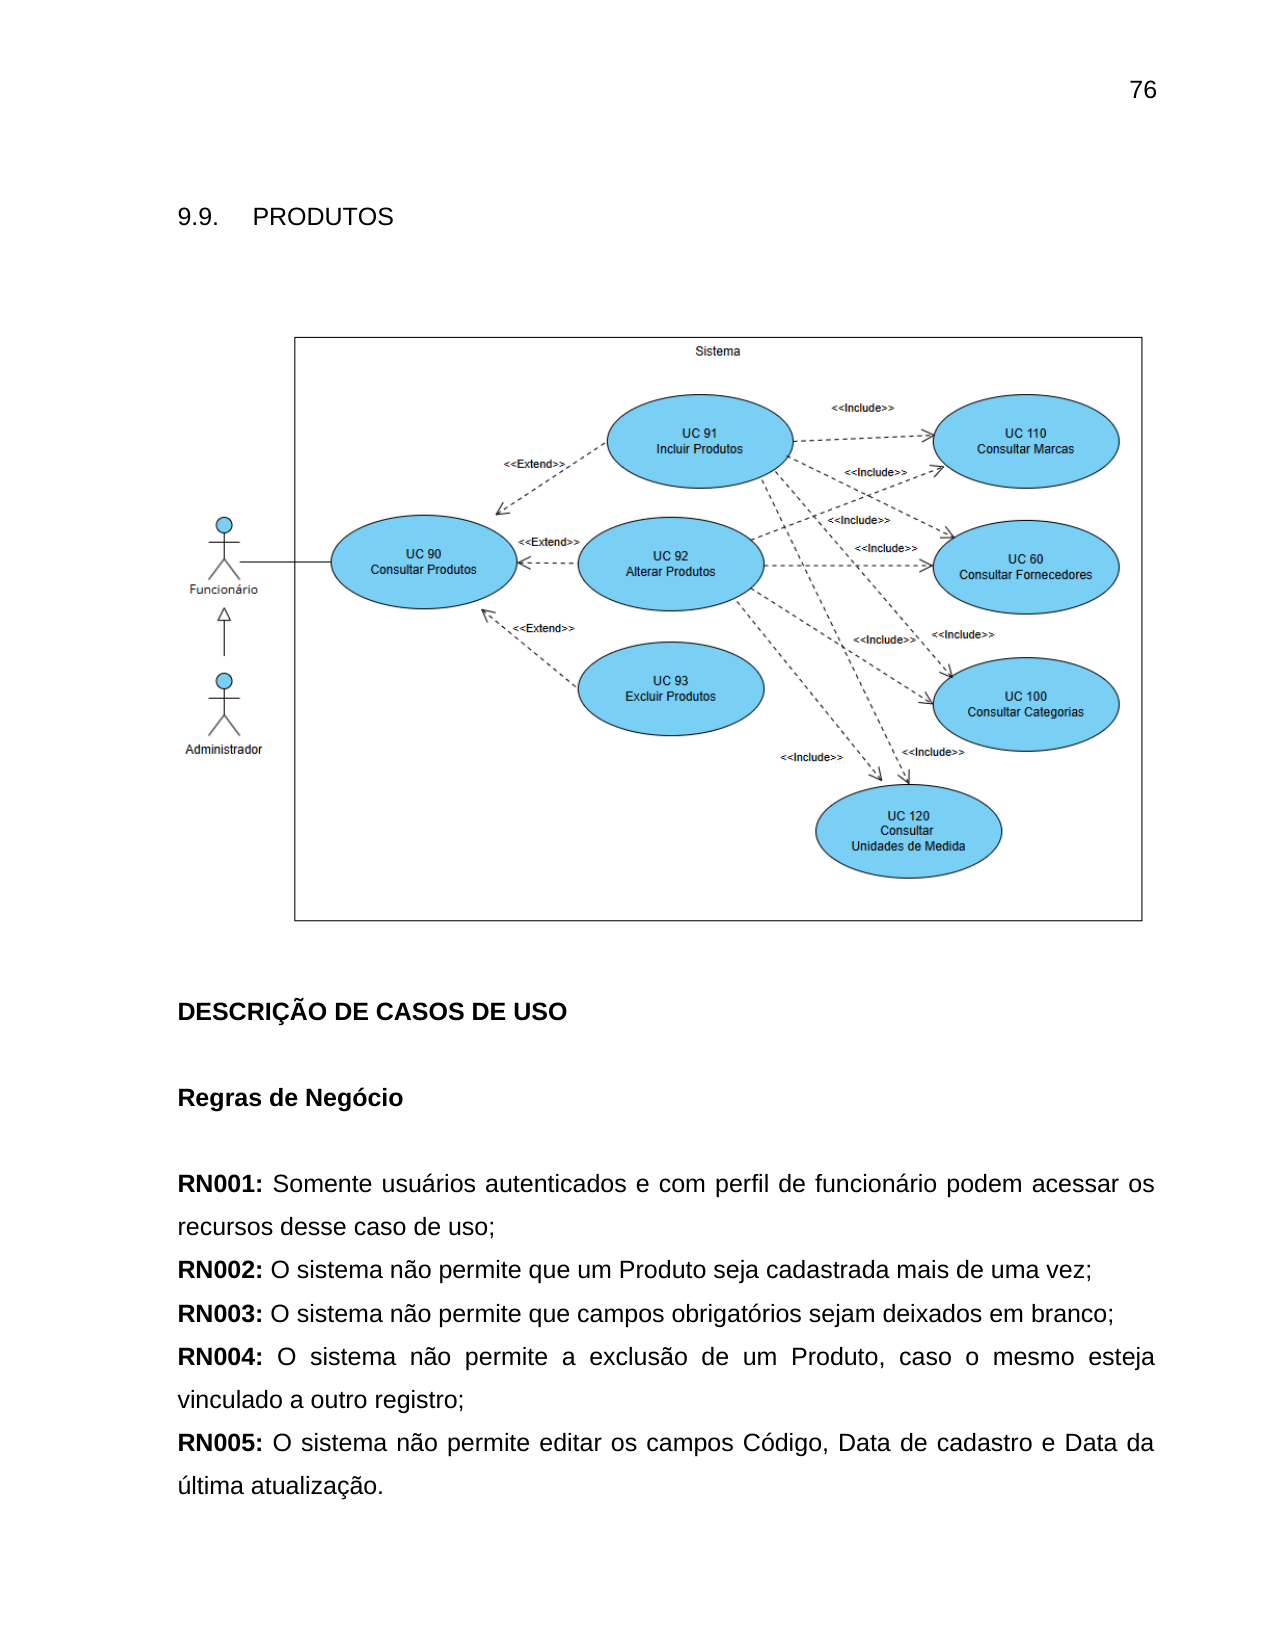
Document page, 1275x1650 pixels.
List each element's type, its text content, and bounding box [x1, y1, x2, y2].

text RN001: Somente usuários autenticados e com perfil de funcionário podem acessar os recursos desse caso de uso; [177, 1169, 1157, 1241]
text RN005: O sistema não permite editar os campos Código, Data de cadastro e Data da última atualização. [177, 1428, 1157, 1500]
text RN003: O sistema não permite que campos obrigatórios sejam deixados em branco; [177, 1299, 1157, 1327]
subtitle PRODUTOS [177, 202, 1157, 231]
text RN002: O sistema não permite que um Produto seja cadastrada mais de uma vez; [177, 1256, 1157, 1284]
text RN004: O sistema não permite a exclusão de um Produto, caso o mesmo esteja vinculado a outro registro; [177, 1342, 1157, 1414]
text Regras de Negócio [177, 1083, 1157, 1112]
picture [177, 313, 1157, 940]
text DESCRIÇÃO DE CASOS DE USO [177, 997, 1157, 1026]
